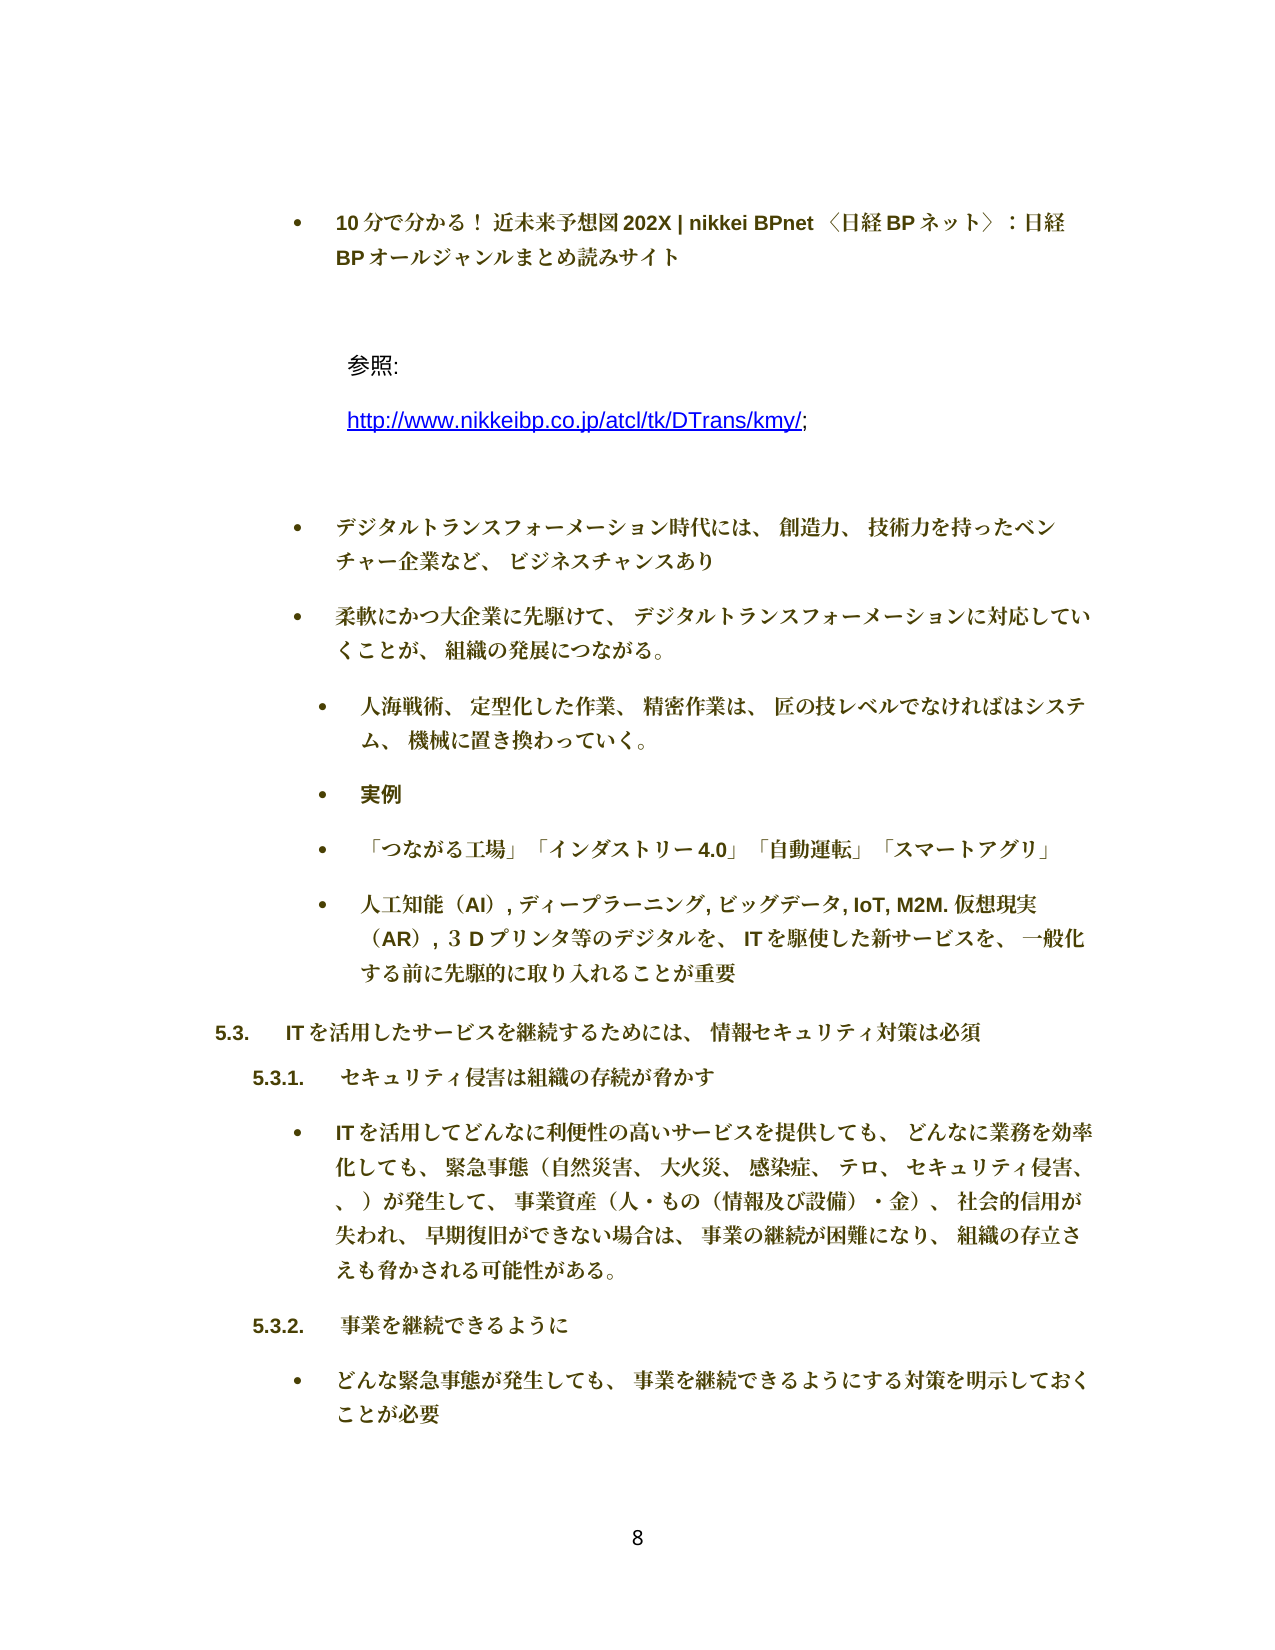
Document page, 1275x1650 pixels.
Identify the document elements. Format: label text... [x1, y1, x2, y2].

text http://www.nikkeibp.co.jp/atcl/tk/DTrans/kmy/; [347, 407, 1098, 433]
list 実例 [319, 780, 1098, 808]
list セキュリティ侵害は組織の存続が脅かす [252, 1061, 1098, 1091]
list どんな緊急事態が発生しても、 事業を継続できるようにする対策を明示しておくことが必要 [294, 1364, 1098, 1429]
list 事業を継続できるように [252, 1309, 1098, 1339]
list ITを活用してどんなに利便性の高いサービスを提供しても、 どんなに業務を効率化しても、 緊急事態（自然災害、 大火災、 感染症、 テロ、 セキュリティ侵害、 、 ）が発生して、 事業資産（人・もの（情報及び設備）・金）、 社会的信用が失われ、 早期復旧ができない場合は、 事業の継続が困難になり、 組織の存立さえも脅かされる可能性がある。 [294, 1117, 1098, 1284]
list 人工知能（AI）, ディープラーニング, ビッグデータ, IoT, M2M. 仮想現実（AR）, ３Dプリンタ等のデジタルを、 ITを駆使した新サービスを、 一般化する前に先駆的に取り入れることが重要 [319, 888, 1098, 987]
list ITを活用したサービスを継続するためには、 情報セキュリティ対策は必須 [215, 1017, 1098, 1046]
list 人海戦術、 定型化した作業、 精密作業は、 匠の技レベルでなければはシステム、 機械に置き換わっていく。 [319, 690, 1098, 754]
text 参照: [347, 350, 1098, 381]
list 「つながる工場」「インダストリー4.0」「自動運転」「スマートアグリ」 [319, 833, 1098, 863]
list デジタルトランスフォーメーション時代には、 創造力、 技術力を持ったベンチャー企業など、 ビジネスチャンスあり [294, 511, 1098, 575]
list 柔軟にかつ大企業に先駆けて、 デジタルトランスフォーメーションに対応していくことが、 組織の発展につながる。 [294, 601, 1098, 665]
list 10分で分かる！ 近未来予想図202X | nikkei BPnet 〈日経BPネット〉：日経BPオールジャンルまとめ読みサイト [294, 207, 1098, 271]
